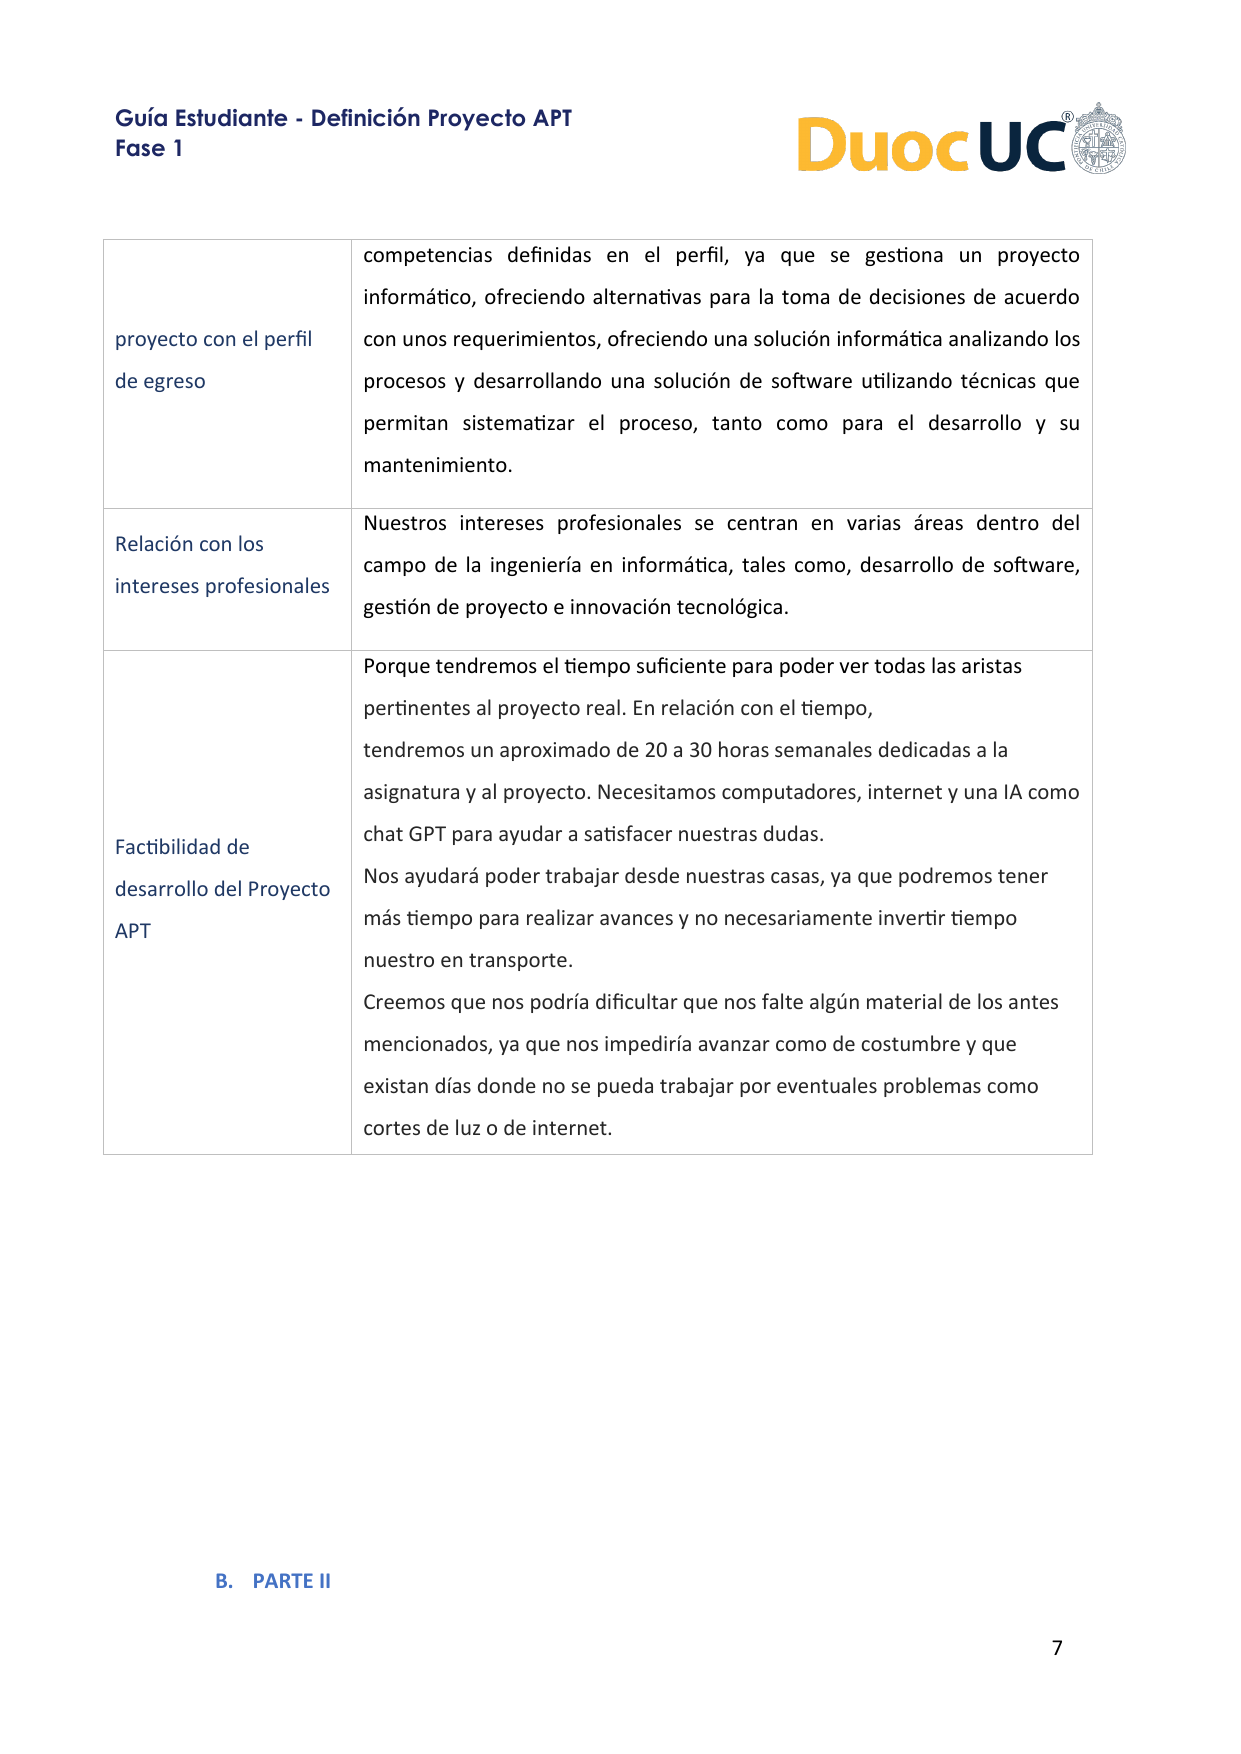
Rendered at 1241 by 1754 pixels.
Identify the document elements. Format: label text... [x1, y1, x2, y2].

table_cell Nuestros intereses profesionales se centran en varias áreas dentro del campo de la ingeniería en informática, tales como, desarrollo de software, gestión de proyecto e innovación tecnológica. [352, 509, 1092, 650]
list PARTE II [215, 1566, 1063, 1594]
table_cell Pertinencia del proyecto con el perfil de egreso [104, 240, 351, 507]
table_cell Relación con los intereses profesionales [104, 509, 351, 650]
table_cell Factibilidad de desarrollo del Proyecto APT [104, 651, 351, 1154]
table_cell Porque tendremos el tiempo suficiente para poder ver todas las aristas pertinentes al proyecto real. En relación con el tiempo, tendremos un aproximado de 20 a 30 horas semanales dedicadas a la asignatura y al proyecto. Necesitamos computadores, internet y una IA como chat GPT para ayudar a satisfacer nuestras dudas. Nos ayudará poder trabajar desde nuestras casas, ya que podremos tener más tiempo para realizar avances y no necesariamente invertir tiempo nuestro en transporte. Creemos que nos podría dificultar que nos falte algún material de los antes mencionados, ya que nos impediría avanzar como de costumbre y que existan días donde no se pueda trabajar por eventuales problemas como cortes de luz o de internet. [352, 651, 1092, 1154]
picture [798, 102, 1126, 174]
